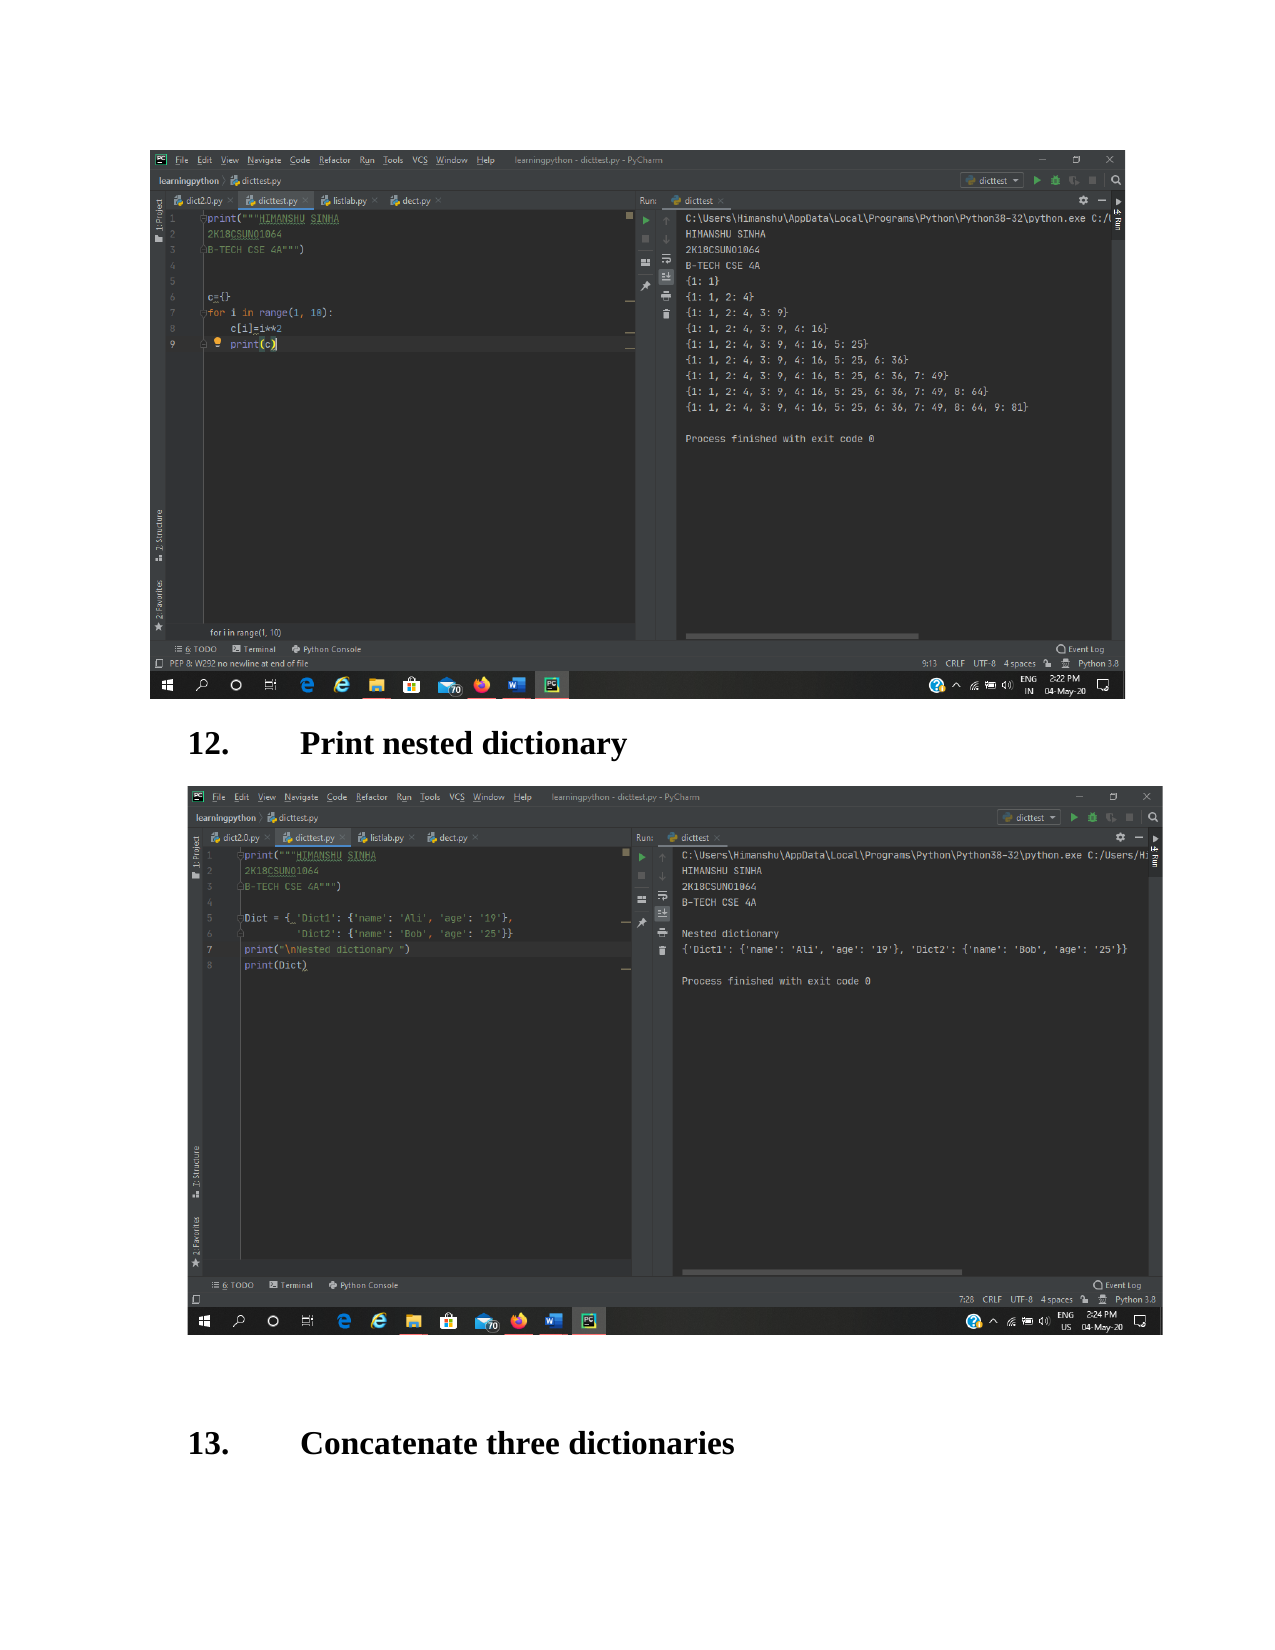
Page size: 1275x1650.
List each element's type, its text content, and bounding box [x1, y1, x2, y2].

picture [187, 786, 1163, 1335]
list Concatenate three dictionaries [187, 1423, 1125, 1461]
list Print nested dictionary [187, 723, 1125, 761]
picture [150, 150, 1125, 699]
